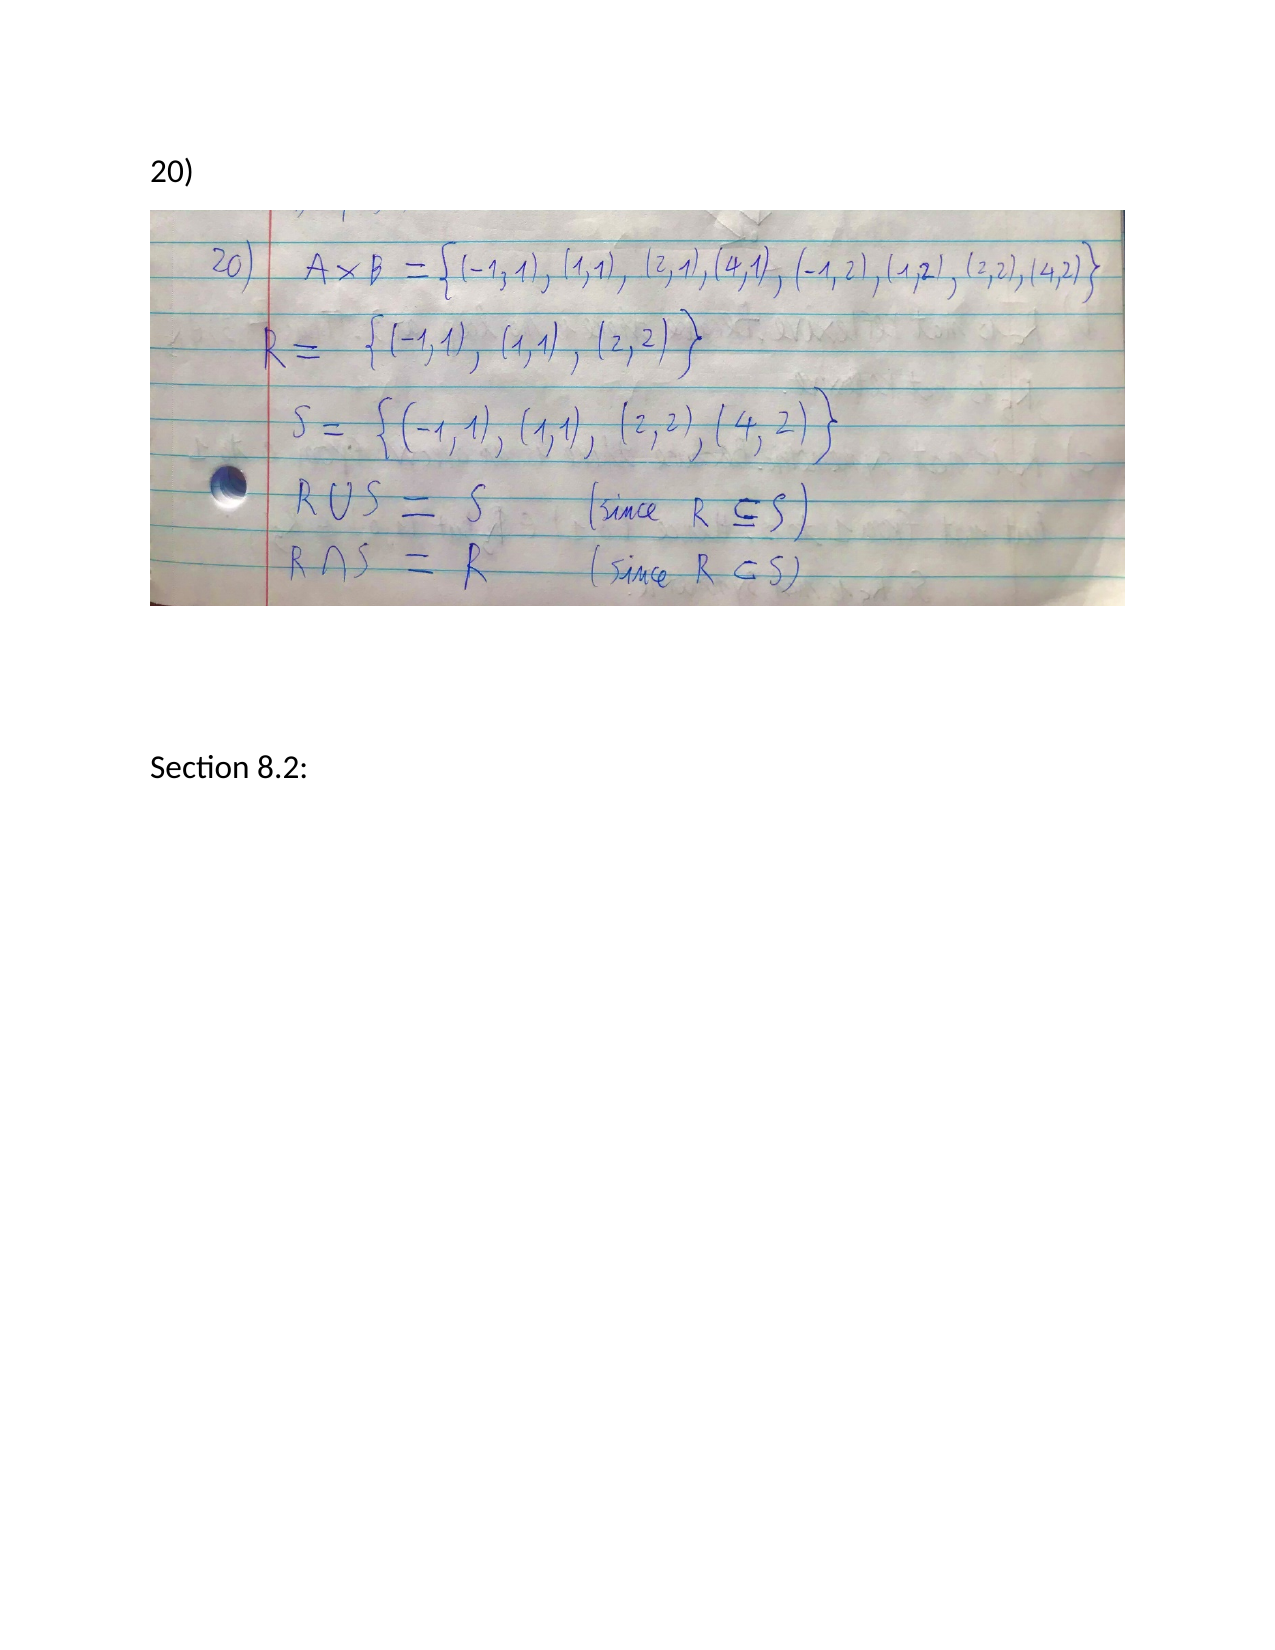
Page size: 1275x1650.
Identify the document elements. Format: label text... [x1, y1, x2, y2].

text Section 8.2: [150, 746, 1125, 786]
picture [150, 210, 1125, 606]
text 20) [150, 150, 1125, 191]
